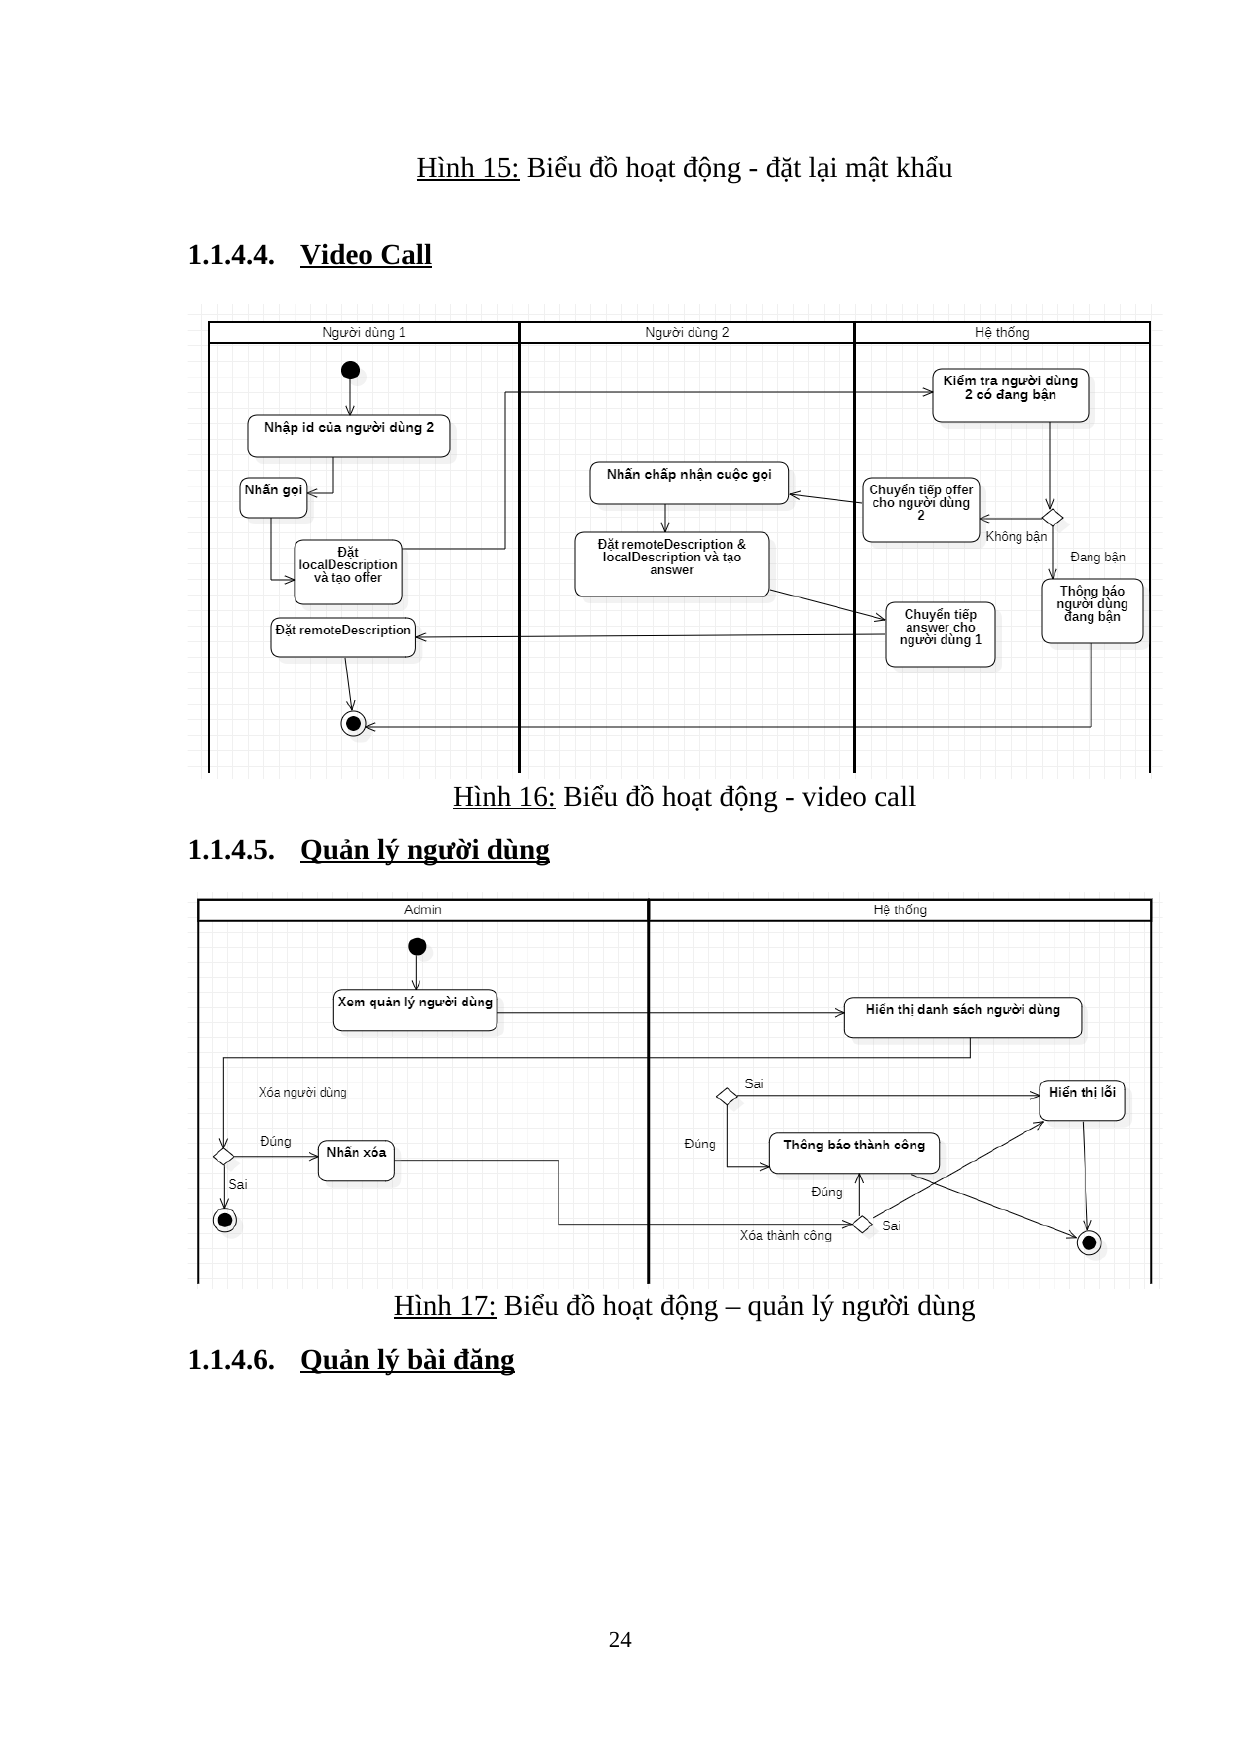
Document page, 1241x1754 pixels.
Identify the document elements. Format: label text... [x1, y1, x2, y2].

subtitle Quản lý bài đăng [187, 1342, 1090, 1376]
text Hình 15: Biểu đồ hoạt động - đặt lại mật khẩu [235, 150, 1088, 183]
picture [187, 892, 1163, 1289]
subtitle Video Call [187, 237, 1090, 271]
picture [187, 304, 1163, 779]
text Hình 17: Biểu đồ hoạt động – quản lý người dùng [235, 1289, 1088, 1322]
text Hình 16: Biểu đồ hoạt động - video call [235, 779, 1088, 812]
subtitle Quản lý người dùng [187, 832, 1090, 866]
